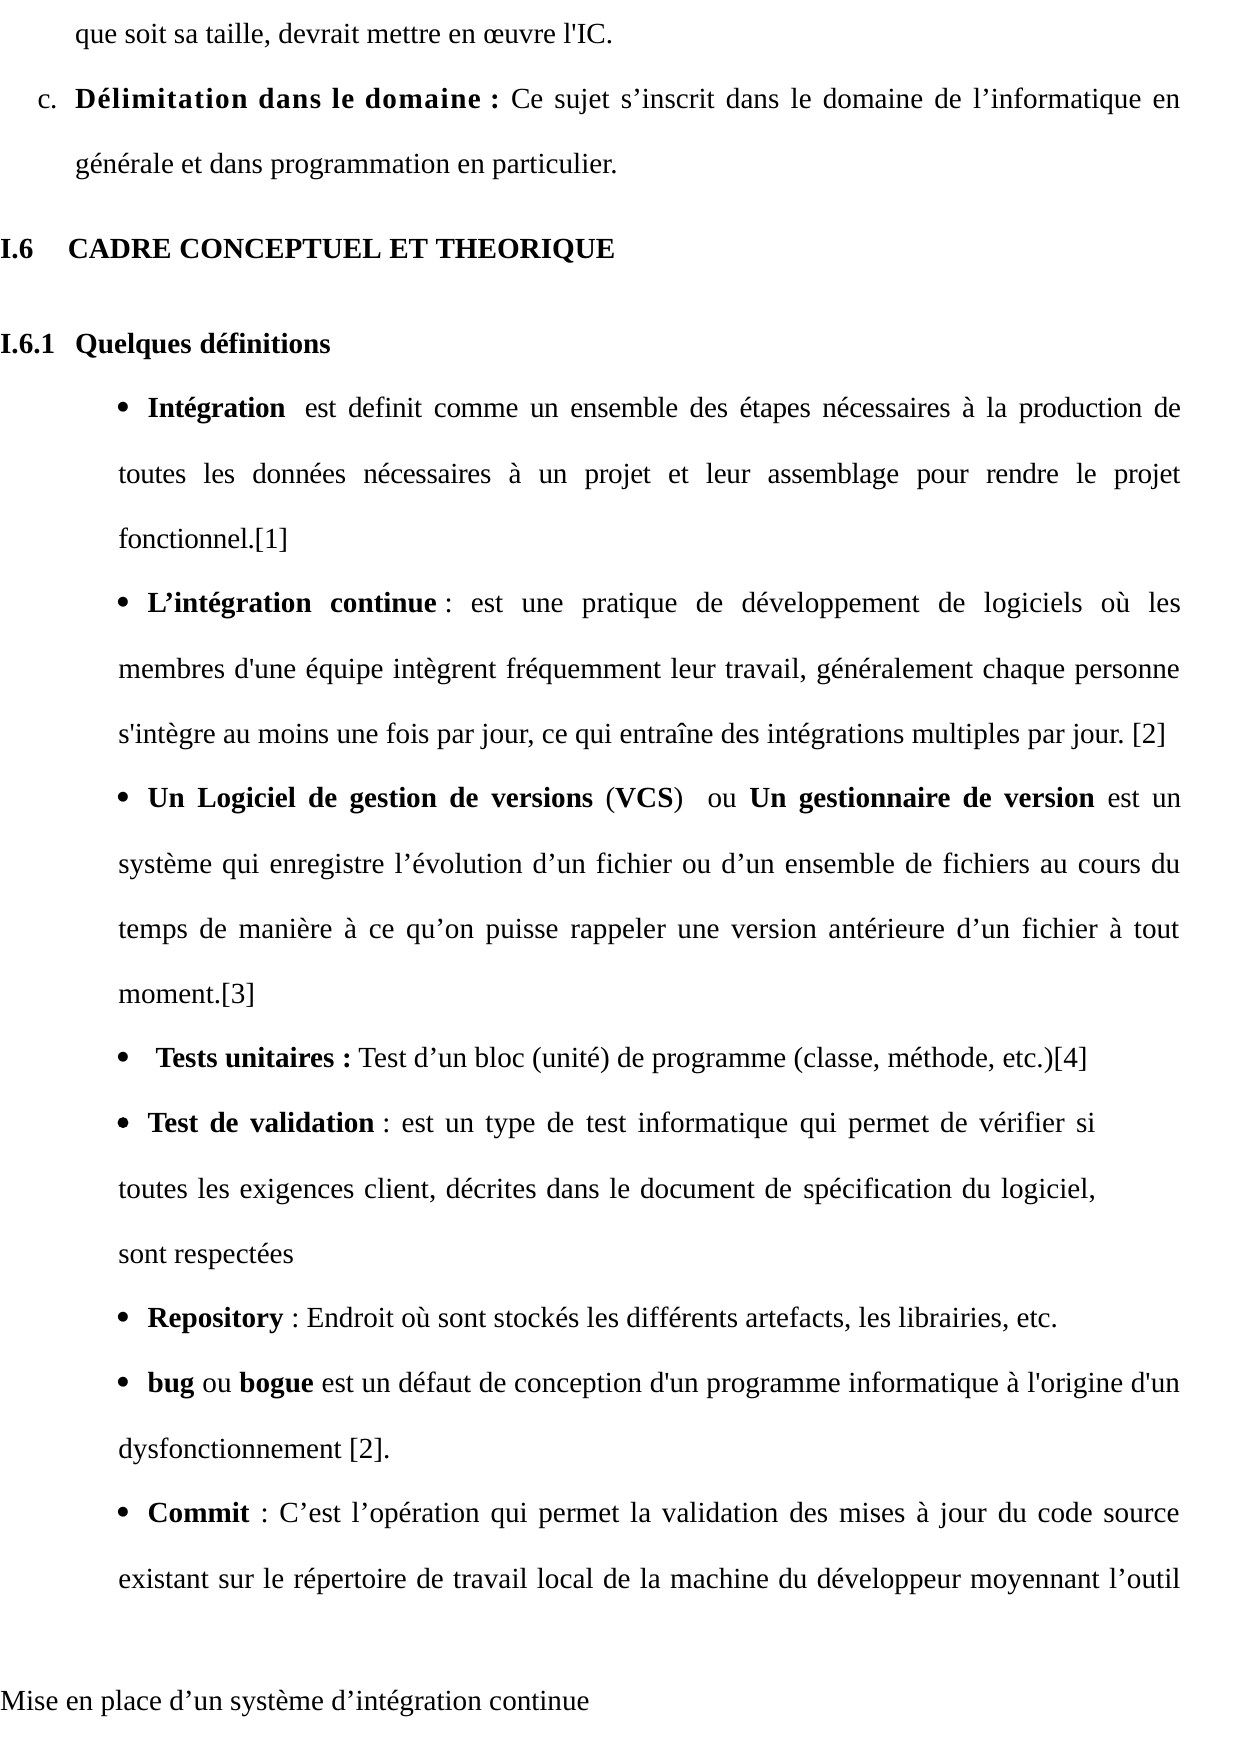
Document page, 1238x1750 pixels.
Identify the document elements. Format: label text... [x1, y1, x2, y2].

list L’intégration continue : est une pratique de développement de logiciels où les membres d'une équipe intègrent fréquemment leur travail, généralement chaque personne s'intègre au moins une fois par jour, ce qui entraîne des intégrations multiples par jour. [2] [118, 570, 1181, 765]
subtitle Quelques définitions [0, 310, 1181, 375]
list Délimitation dans le domaine : Ce sujet s’inscrit dans le domaine de l’informatique en générale et dans programmation en particulier. [37, 65, 1181, 195]
list Un Logiciel de gestion de versions (VCS) ou Un gestionnaire de version est un système qui enregistre l’évolution d’un fichier ou d’un ensemble de fichiers au cours du temps de manière à ce qu’on puisse rappeler une version antérieure d’un fichier à tout moment.[3] [118, 765, 1181, 1025]
subtitle CADRE CONCEPTUEL ET THEORIQUE [0, 216, 1181, 281]
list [118, 1480, 1181, 1610]
list Repository : Endroit où sont stockés les différents artefacts, les librairies, etc. [118, 1285, 1181, 1350]
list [37, 0, 1181, 65]
list Intégration est definit comme un ensemble des étapes nécessaires à la production de toutes les données nécessaires à un projet et leur assemblage pour rendre le projet fonctionnel.[1] [118, 375, 1181, 570]
list Tests unitaires : Test d’un bloc (unité) de programme (classe, méthode, etc.)[4] [118, 1025, 1096, 1090]
list bug ou bogue est un défaut de conception d'un programme informatique à l'origine d'un dysfonctionnement [2]. [118, 1350, 1181, 1480]
list Test de validation : est un type de test informatique qui permet de vérifier si toutes les exigences client, décrites dans le document de spécification du logiciel, sont respectées [118, 1090, 1096, 1285]
